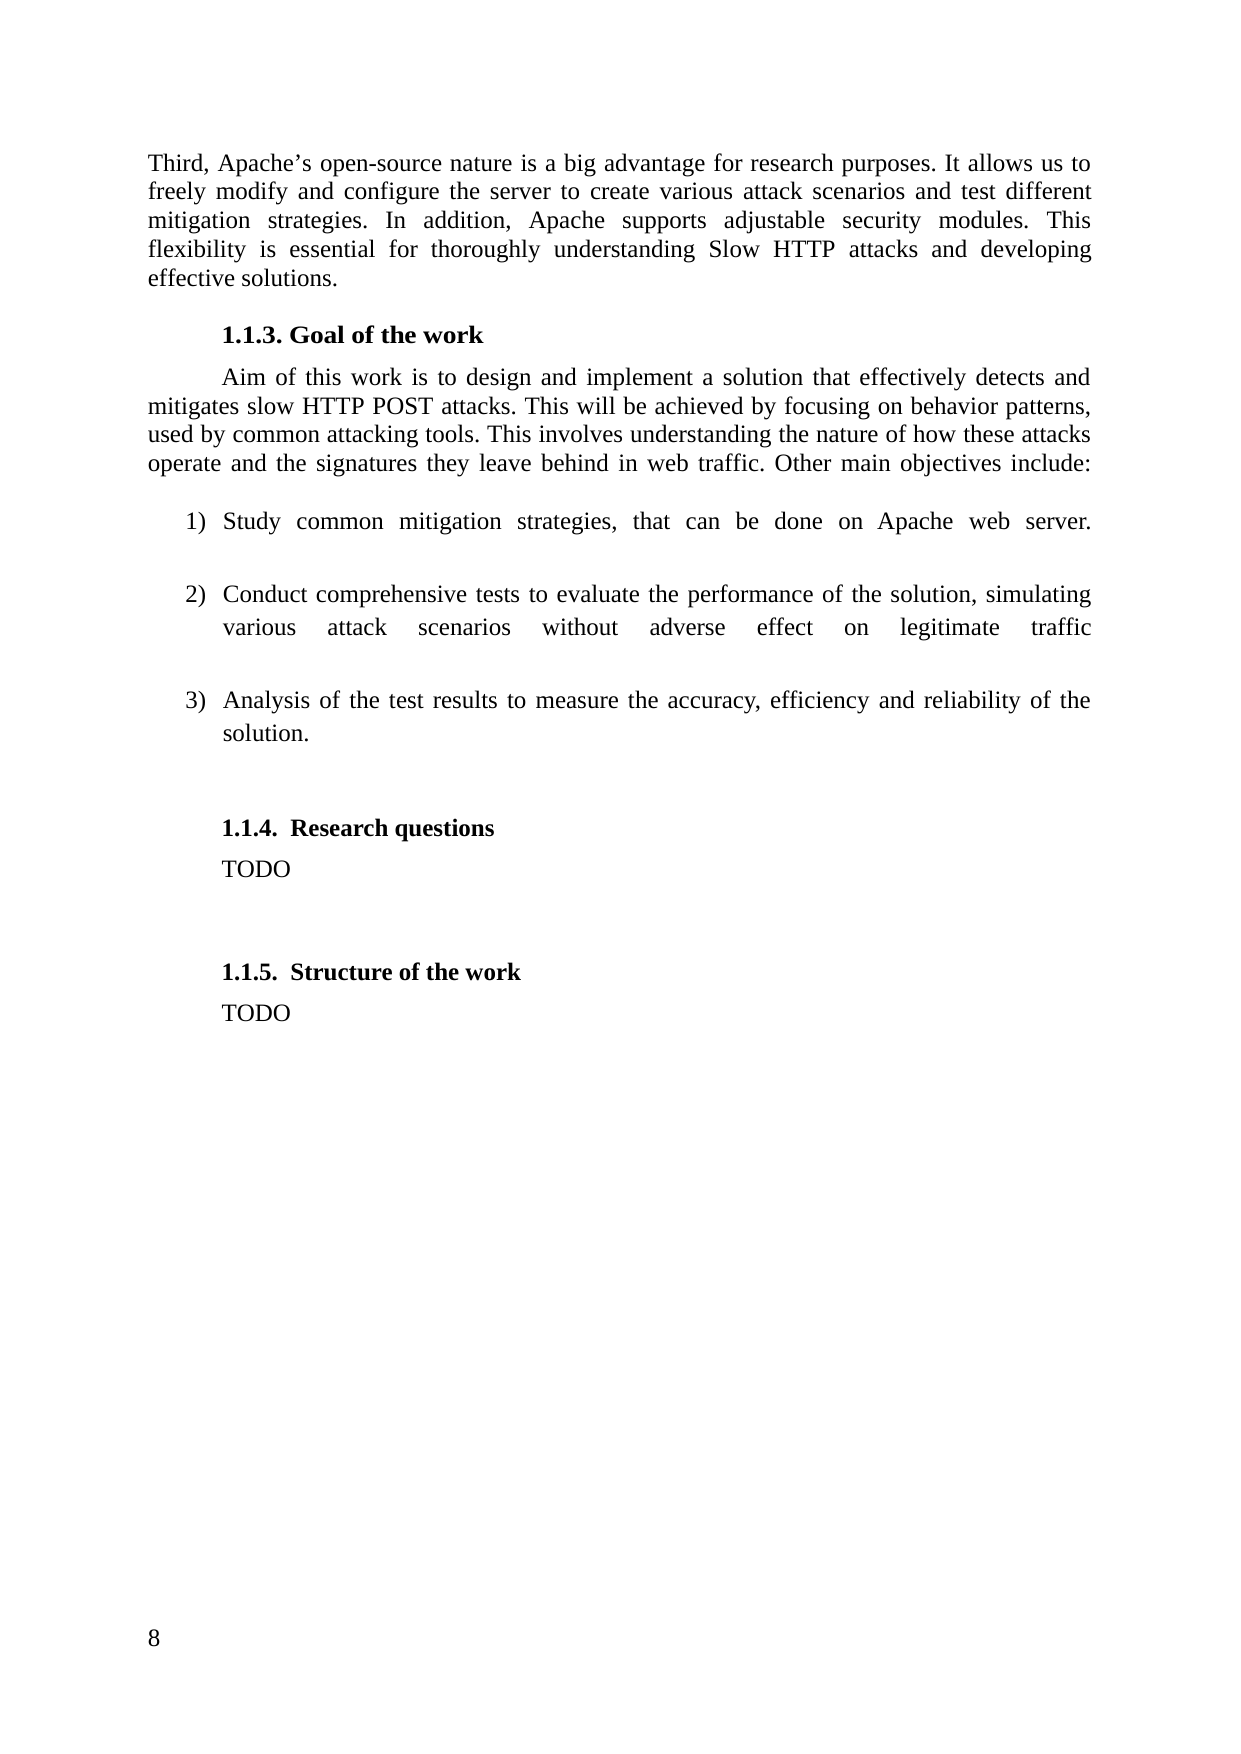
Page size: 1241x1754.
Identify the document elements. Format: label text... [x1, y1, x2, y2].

subtitle 1.1.3. Goal of the work [148, 321, 1092, 349]
text TODO [148, 998, 1092, 1027]
text Aim of this work is to design and implement a solution that effectively detects and mitigates slow HTTP POST attacks. This will be achieved by focusing on behavior patterns, used by common attacking tools. This involves understanding the nature of how these attacks operate and the signatures they leave behind in web traffic. Other main objectives include: [148, 362, 1092, 506]
list Study common mitigation strategies, that can be done on Apache web server. [185, 506, 1092, 574]
text Third, Apache’s open-source nature is a big advantage for research purposes. It allows us to freely modify and configure the server to create various attack scenarios and test different mitigation strategies. In addition, Apache supports adjustable security modules. This flexibility is essential for thoroughly understanding Slow HTTP attacks and developing effective solutions. [148, 148, 1092, 291]
list Analysis of the test results to measure the accuracy, efficiency and reliability of the solution. [185, 685, 1092, 747]
subtitle 1.1.4. Research questions [148, 813, 1092, 842]
subtitle 1.1.5. Structure of the work [148, 957, 1092, 986]
list Conduct comprehensive tests to evaluate the performance of the solution, simulating various attack scenarios without adverse effect on legitimate traffic [185, 579, 1092, 680]
text TODO [148, 854, 1092, 883]
